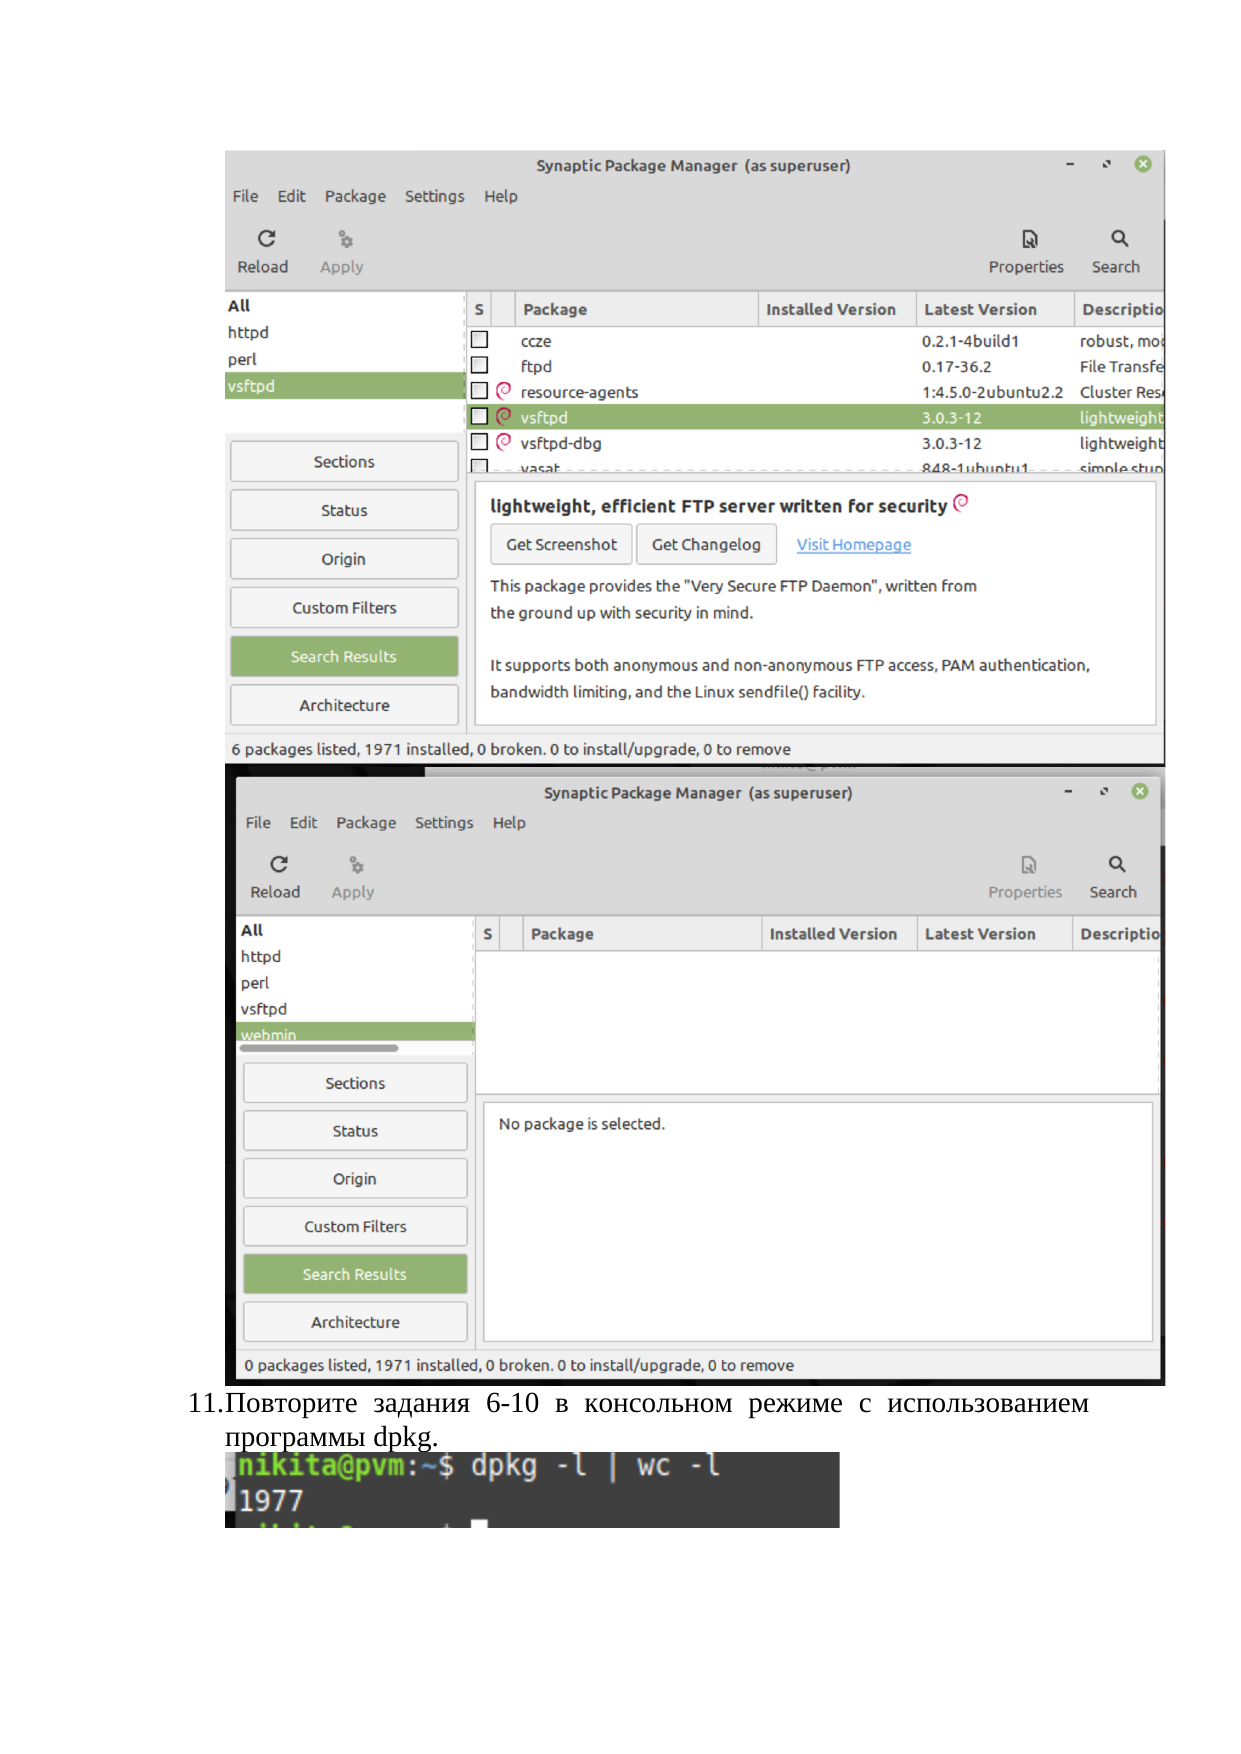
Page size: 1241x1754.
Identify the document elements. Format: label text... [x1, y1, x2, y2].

picture [225, 1452, 840, 1528]
list Повторите задания 6-10 в консольном режиме с использованием программы dpkg. [187, 1386, 1090, 1453]
picture [225, 150, 1166, 1386]
